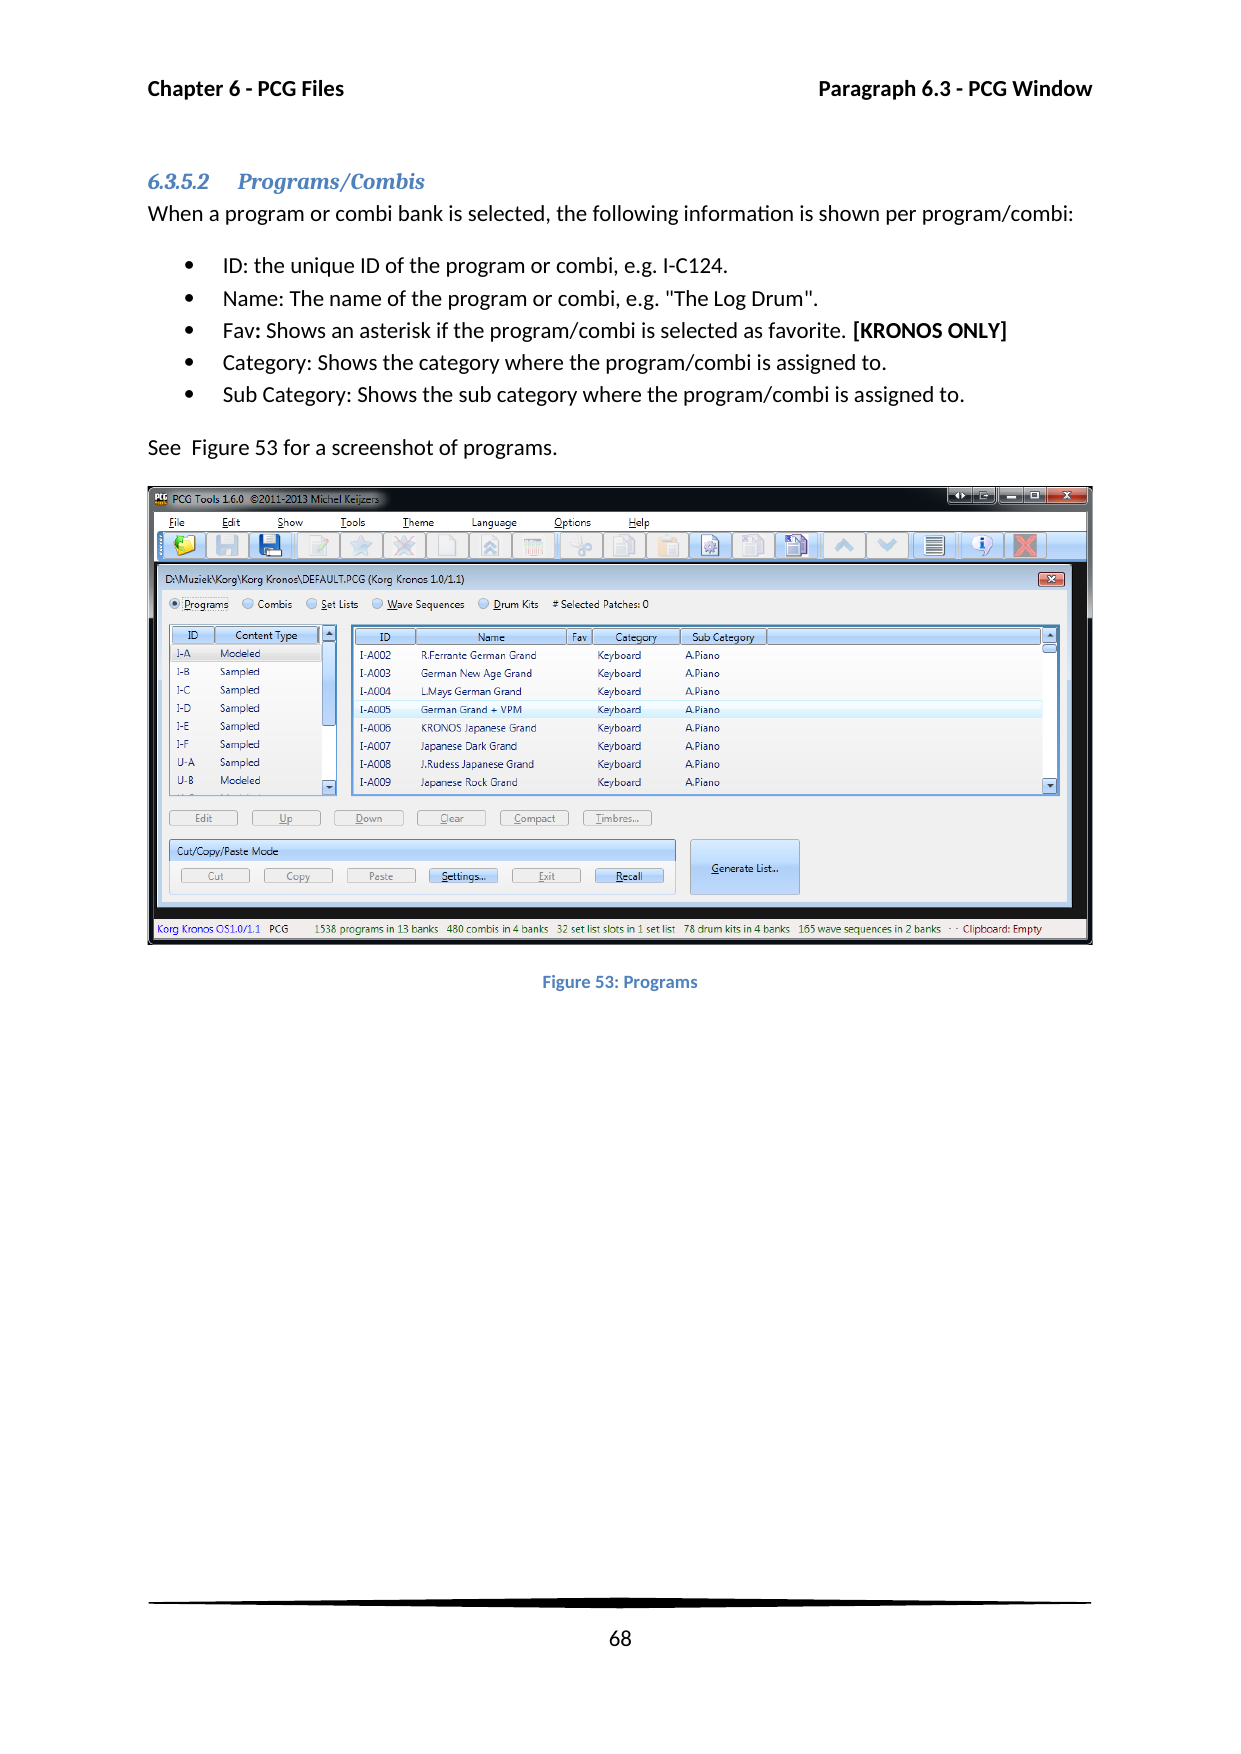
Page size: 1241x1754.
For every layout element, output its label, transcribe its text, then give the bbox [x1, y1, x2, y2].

subtitle Programs/Combis [148, 168, 1093, 195]
list ID: the unique ID of the program or combi, e.g. I-C124. [185, 252, 1093, 280]
text When a program or combi bank is selected, the following information is shown per program/combi: [148, 199, 1093, 227]
picture [147, 486, 1093, 945]
list Category: Shows the category where the program/combi is assigned to. [185, 348, 1093, 376]
list Fav: Shows an asterisk if the program/combi is selected as favorite. [KRONOS ONLY] [185, 316, 1093, 344]
list Name: The name of the program or combi, e.g. "The Log Drum". [185, 284, 1093, 312]
list Sub Category: Shows the sub category where the program/combi is assigned to. [185, 380, 1093, 408]
